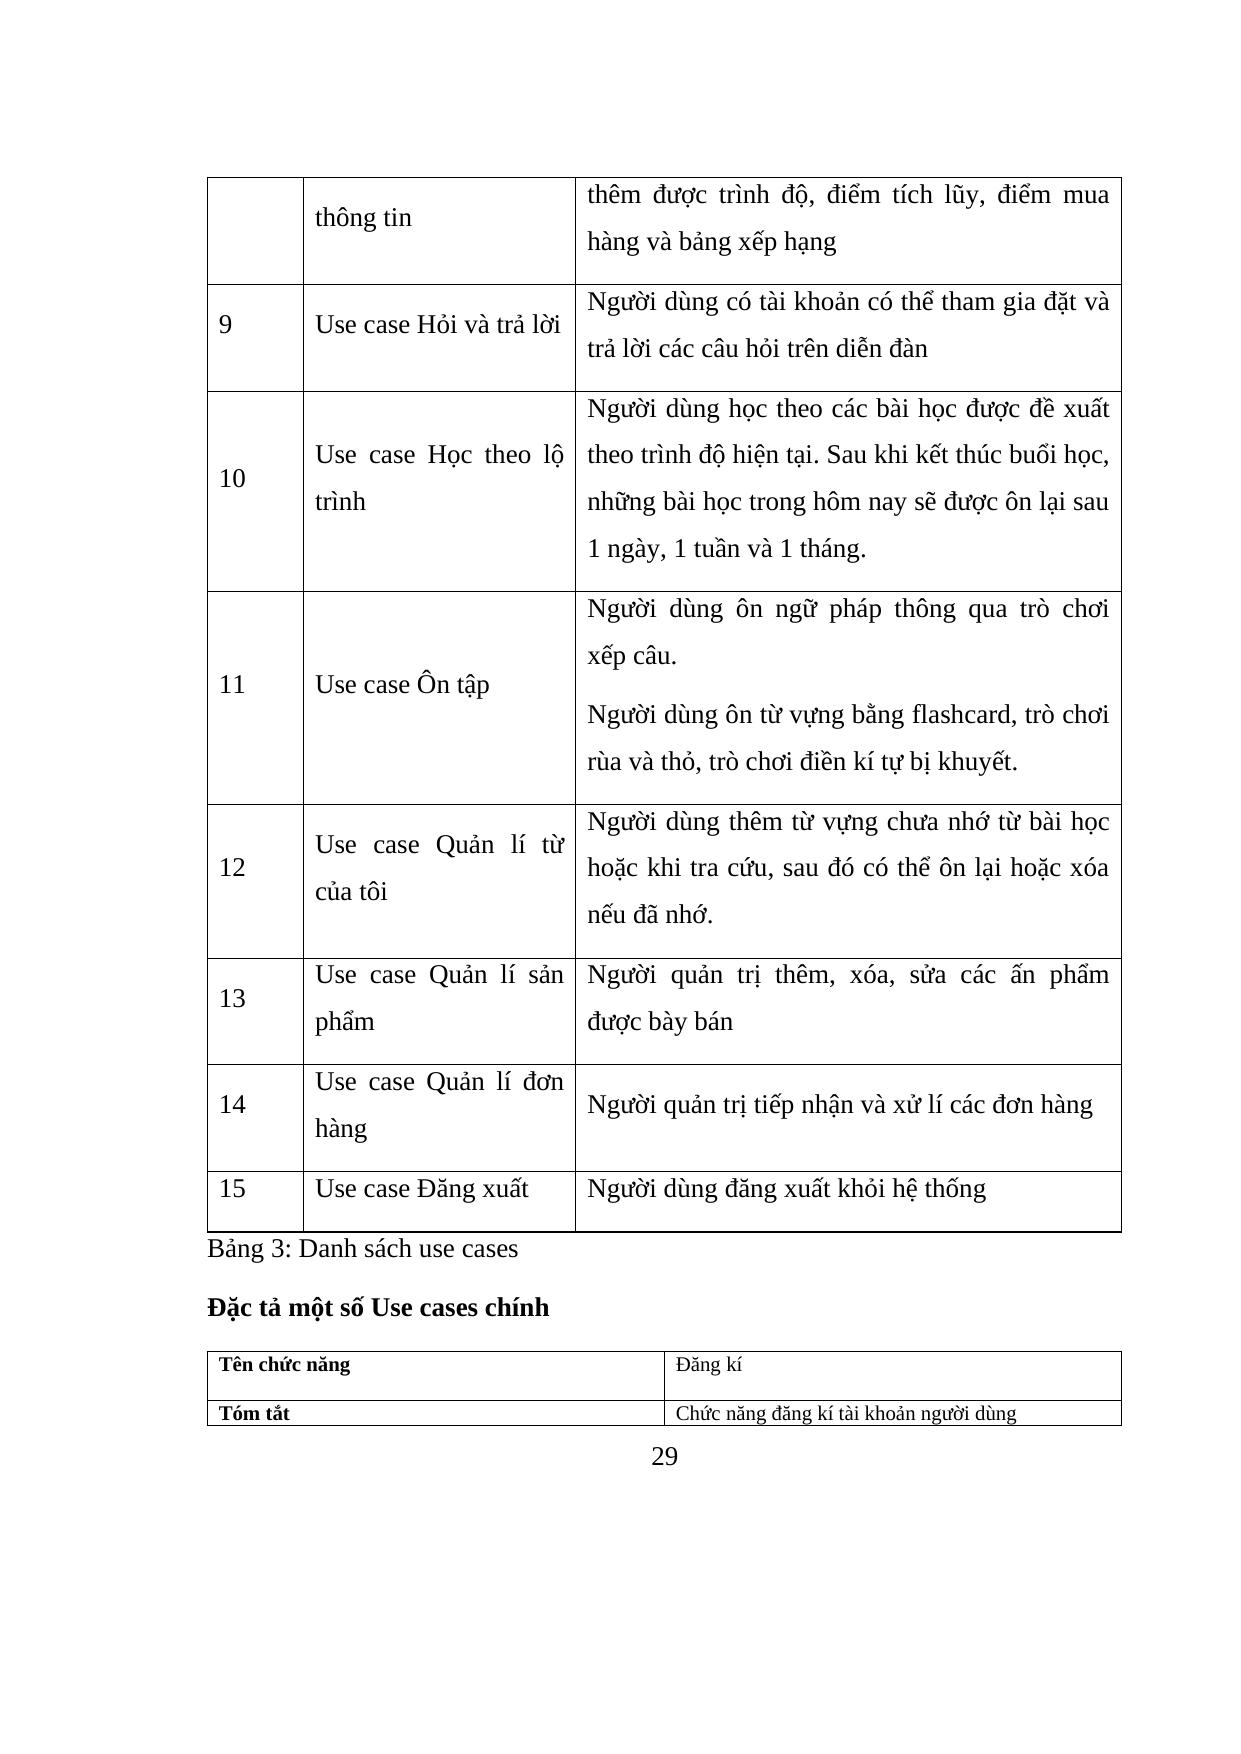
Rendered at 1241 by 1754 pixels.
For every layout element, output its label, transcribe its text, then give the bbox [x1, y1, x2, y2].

table_cell 8 [208, 178, 303, 284]
table_cell Use case Học theo lộ trình [304, 392, 575, 591]
table_cell 15 [208, 1172, 303, 1231]
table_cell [304, 178, 575, 284]
table_cell Use case Quản lí đơn hàng [304, 1065, 575, 1171]
table_header Đăng kí [665, 1352, 1121, 1400]
table_cell Người dùng ôn ngữ pháp thông qua trò chơi xếp câu. Người dùng ôn từ vựng bằng flashcard, trò chơi rùa và thỏ, trò chơi điền kí tự bị khuyết. [576, 592, 1121, 804]
table_cell Use case Đăng xuất [304, 1172, 575, 1231]
table_cell 10 [208, 392, 303, 591]
table_cell 12 [208, 805, 303, 957]
table_cell Use case Quản lí sản phẩm [304, 959, 575, 1064]
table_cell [576, 178, 1121, 284]
table_cell Use case Hỏi và trả lời [304, 285, 575, 391]
table_cell Use case Quản lí từ của tôi [304, 805, 575, 957]
table_cell 13 [208, 959, 303, 1064]
table_cell Chức năng đăng kí tài khoản người dùng [665, 1401, 1121, 1425]
table_cell Người quản trị tiếp nhận và xử lí các đơn hàng [576, 1065, 1121, 1171]
table_cell Người dùng đăng xuất khỏi hệ thống [576, 1172, 1121, 1231]
table_cell 11 [208, 592, 303, 804]
text Đặc tả một số Use cases chính [207, 1292, 1122, 1323]
table_cell 9 [208, 285, 303, 391]
table_cell Người quản trị thêm, xóa, sửa các ấn phẩm được bày bán [576, 959, 1121, 1064]
table_cell Người dùng thêm từ vựng chưa nhớ từ bài học hoặc khi tra cứu, sau đó có thể ôn lại hoặc xóa nếu đã nhớ. [576, 805, 1121, 957]
table_header Tên chức năng [208, 1352, 664, 1400]
table_cell Tóm tắt [208, 1401, 664, 1425]
table_cell Người dùng có tài khoản có thể tham gia đặt và trả lời các câu hỏi trên diễn đàn [576, 285, 1121, 391]
table_cell 14 [208, 1065, 303, 1171]
table_cell Người dùng học theo các bài học được đề xuất theo trình độ hiện tại. Sau khi kết thúc buổi học, những bài học trong hôm nay sẽ được ôn lại sau 1 ngày, 1 tuần và 1 tháng. [576, 392, 1121, 591]
table_cell Use case Ôn tập [304, 592, 575, 804]
